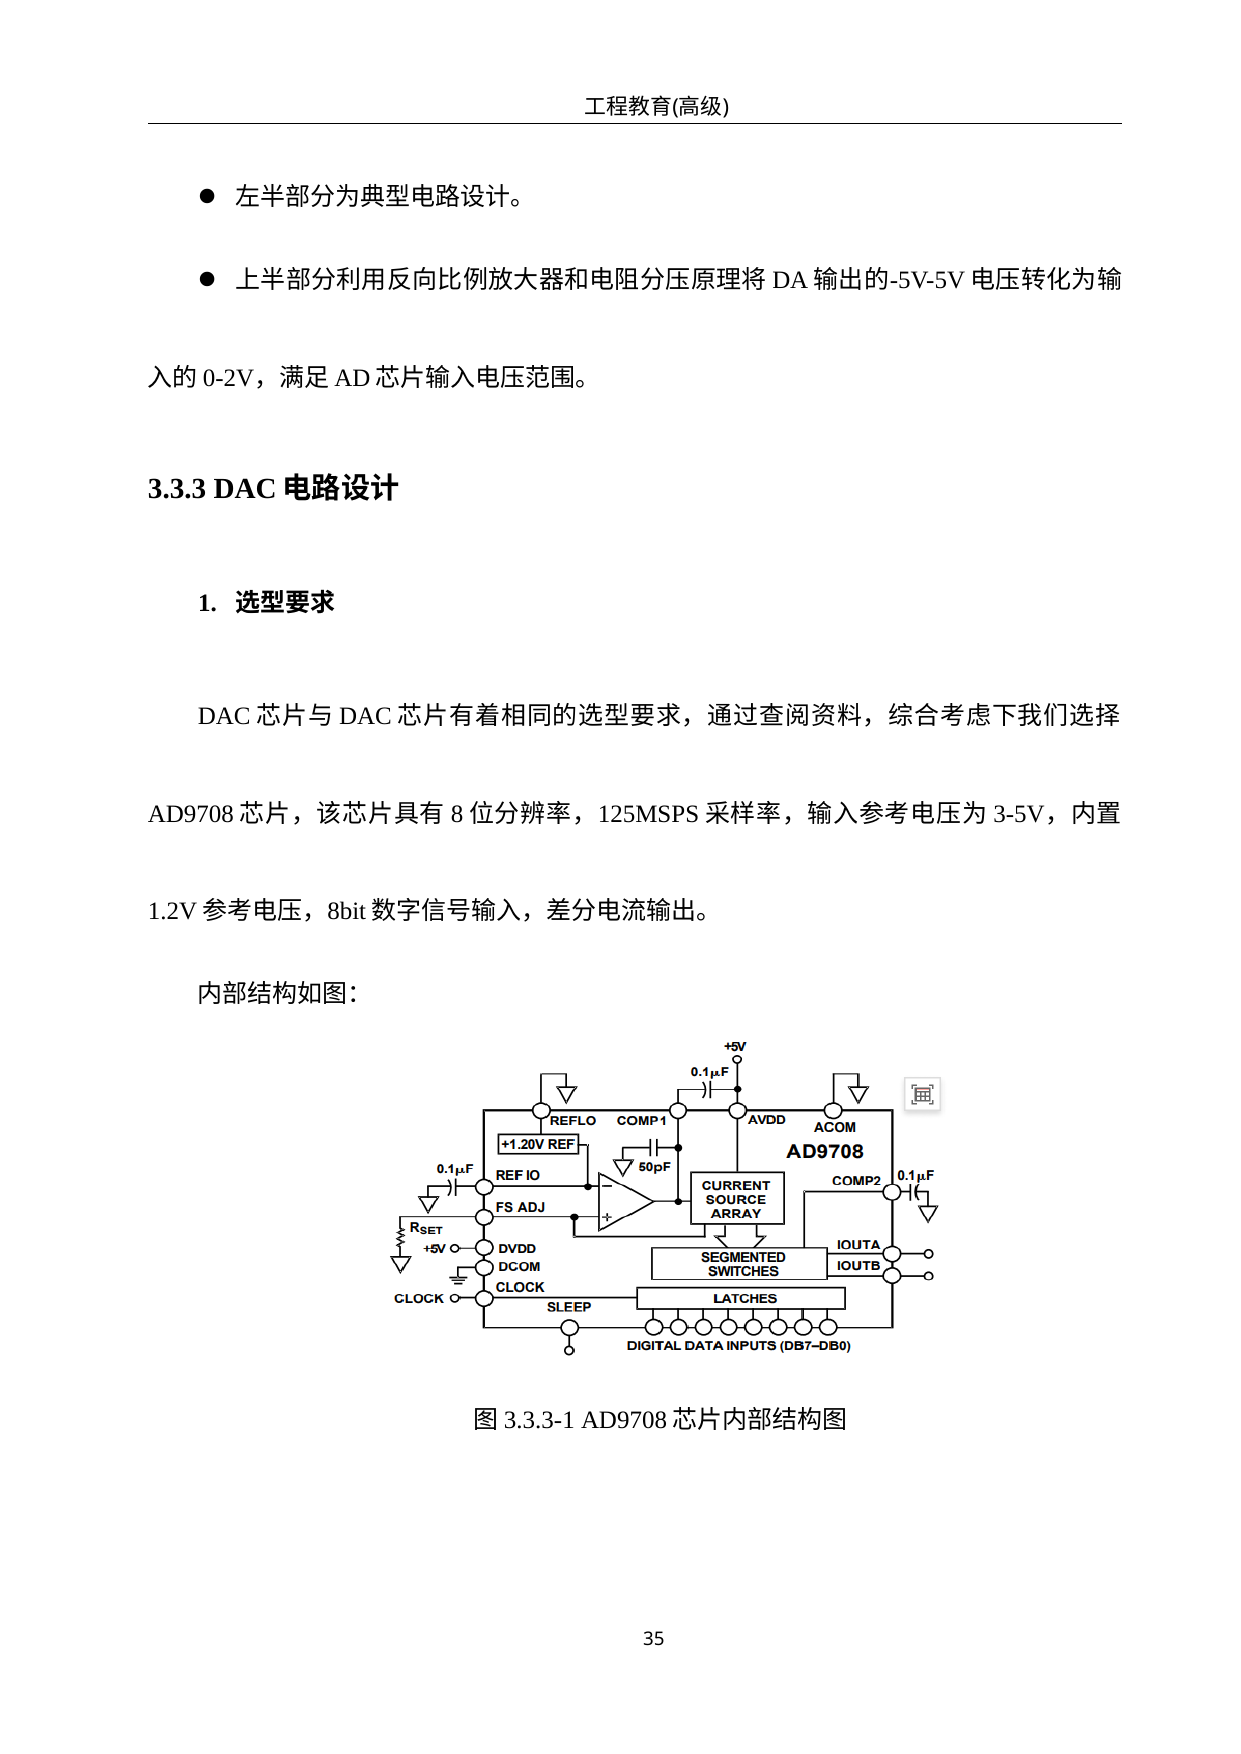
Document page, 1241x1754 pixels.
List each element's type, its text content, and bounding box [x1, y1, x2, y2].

text 图 3.3.3-1 AD9708芯片内部结构图 [148, 1385, 1122, 1450]
picture [347, 1042, 973, 1359]
list 左半部分为典型电路设计。 [148, 162, 1122, 227]
subtitle 选型要求 [148, 568, 1122, 633]
text 内部结构如图： [148, 959, 1122, 1024]
text DAC芯片与DAC芯片有着相同的选型要求，通过查阅资料，综合考虑下我们选择AD9708芯片，该芯片具有8位分辨率，125MSPS采样率，输入参考电压为3-5V，内置1.2V参考电压，8bit数字信号输入，差分电流输出。 [148, 681, 1122, 941]
subtitle 3.3.3 DAC电路设计 [148, 453, 1122, 518]
list 上半部分利用反向比例放大器和电阻分压原理将DA输出的-5V-5V电压转化为输入的0-2V，满足AD芯片输入电压范围。 [148, 245, 1122, 408]
